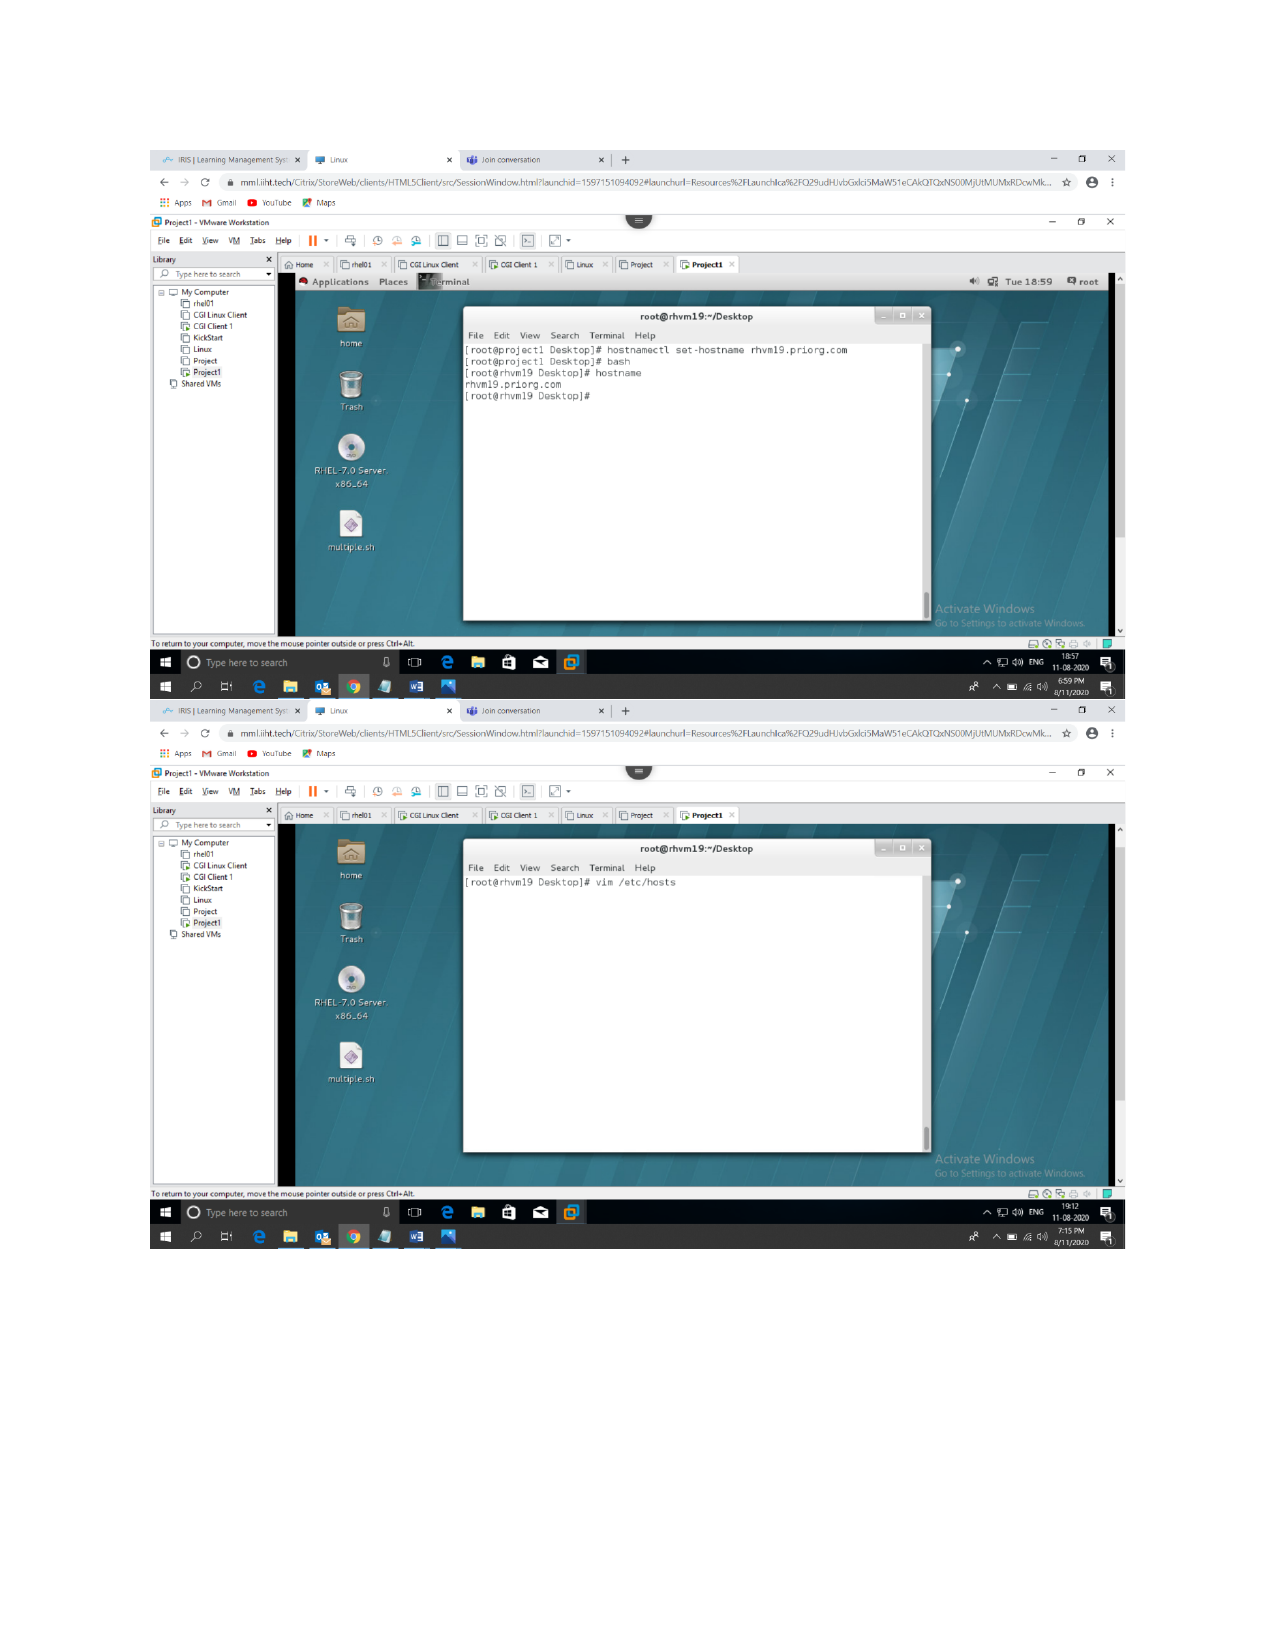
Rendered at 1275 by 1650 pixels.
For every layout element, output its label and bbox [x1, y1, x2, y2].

picture [150, 700, 1125, 1249]
picture [150, 150, 1125, 699]
